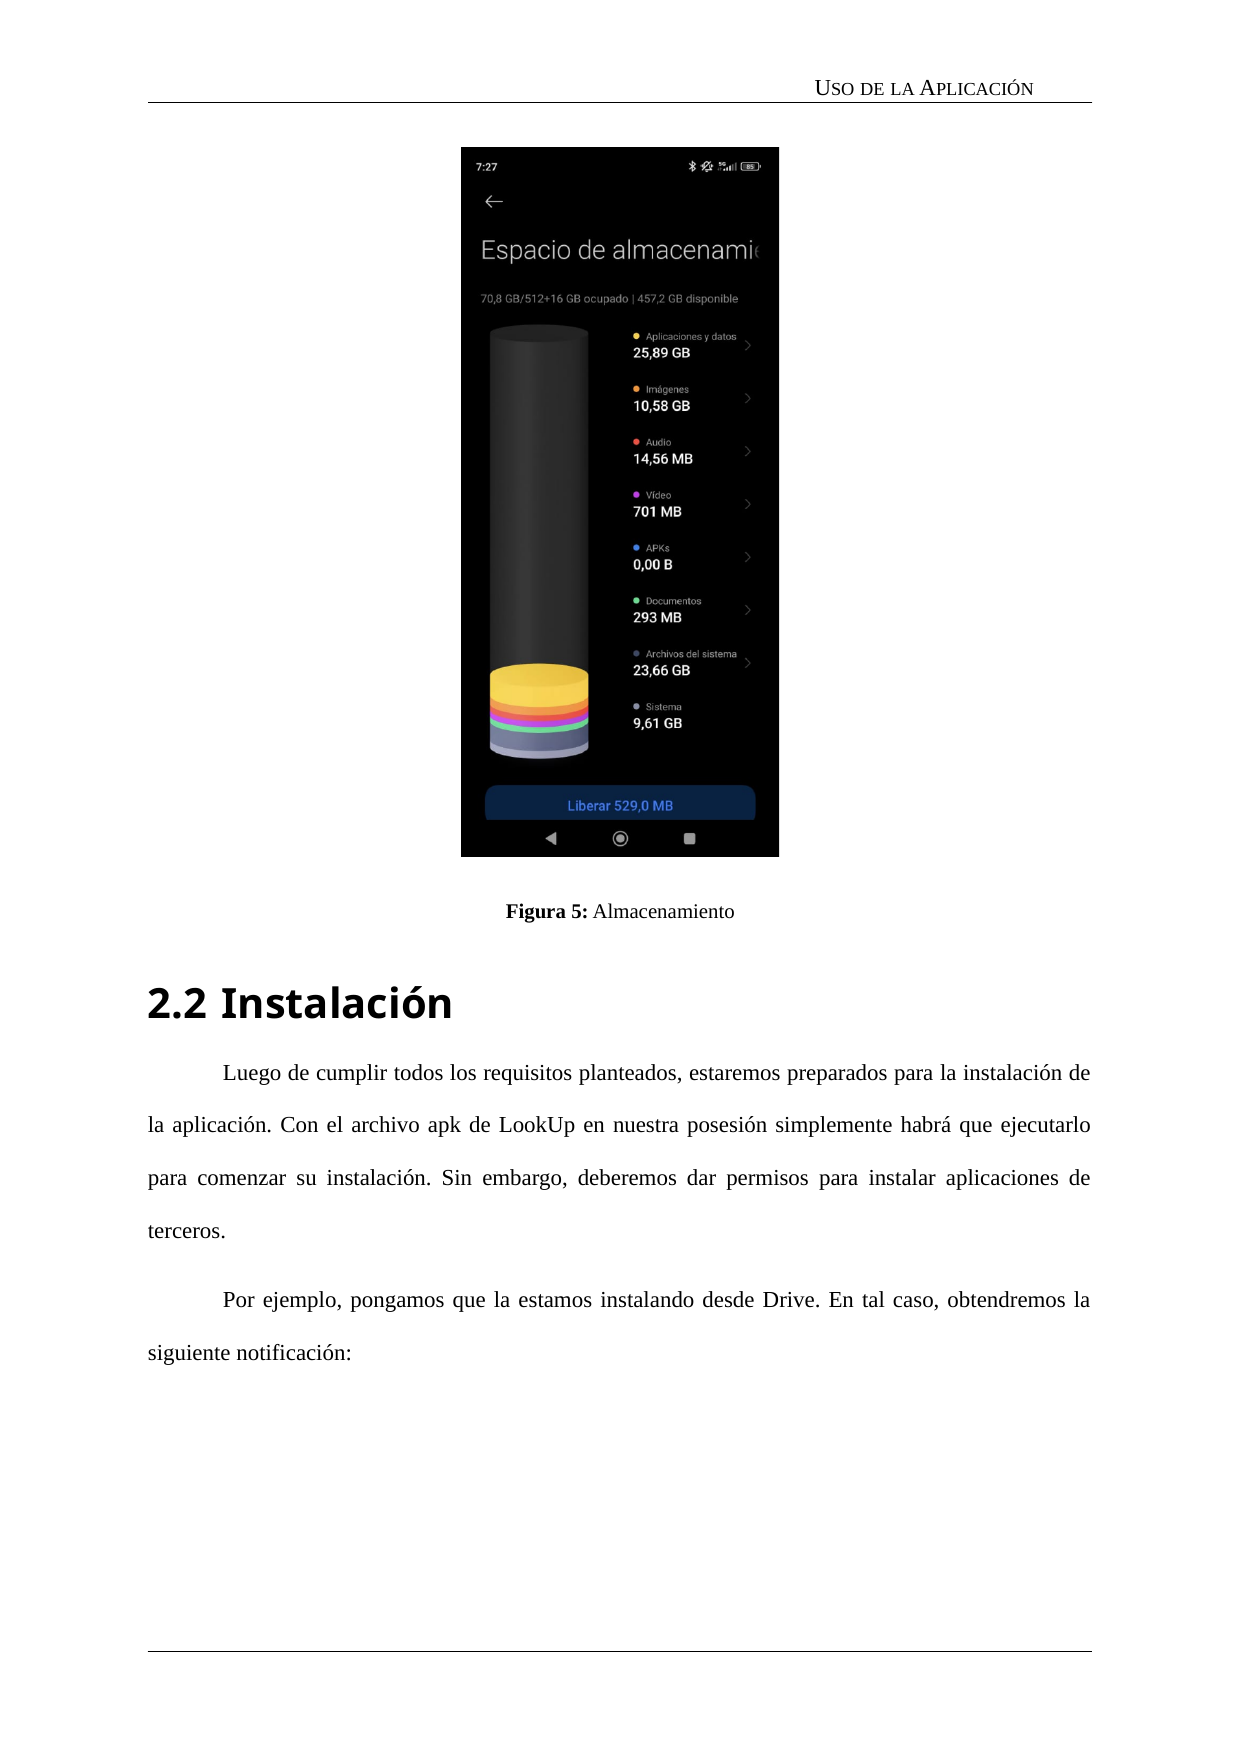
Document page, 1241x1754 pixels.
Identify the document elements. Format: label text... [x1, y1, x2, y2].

text Figura 5: Almacenamiento [148, 899, 1092, 923]
text Por ejemplo, pongamos que la estamos instalando desde Drive. En tal caso, obtendremos la siguiente notificación: [148, 1286, 1092, 1365]
text Luego de cumplir todos los requisitos planteados, estaremos preparados para la instalación de la aplicación. Con el archivo apk de LookUp en nuestra posesión simplemente habrá que ejecutarlo para comenzar su instalación. Sin embargo, deberemos dar permisos para instalar aplicaciones de terceros. [148, 1058, 1092, 1243]
subtitle Instalación [148, 973, 1092, 1030]
picture [461, 147, 780, 857]
